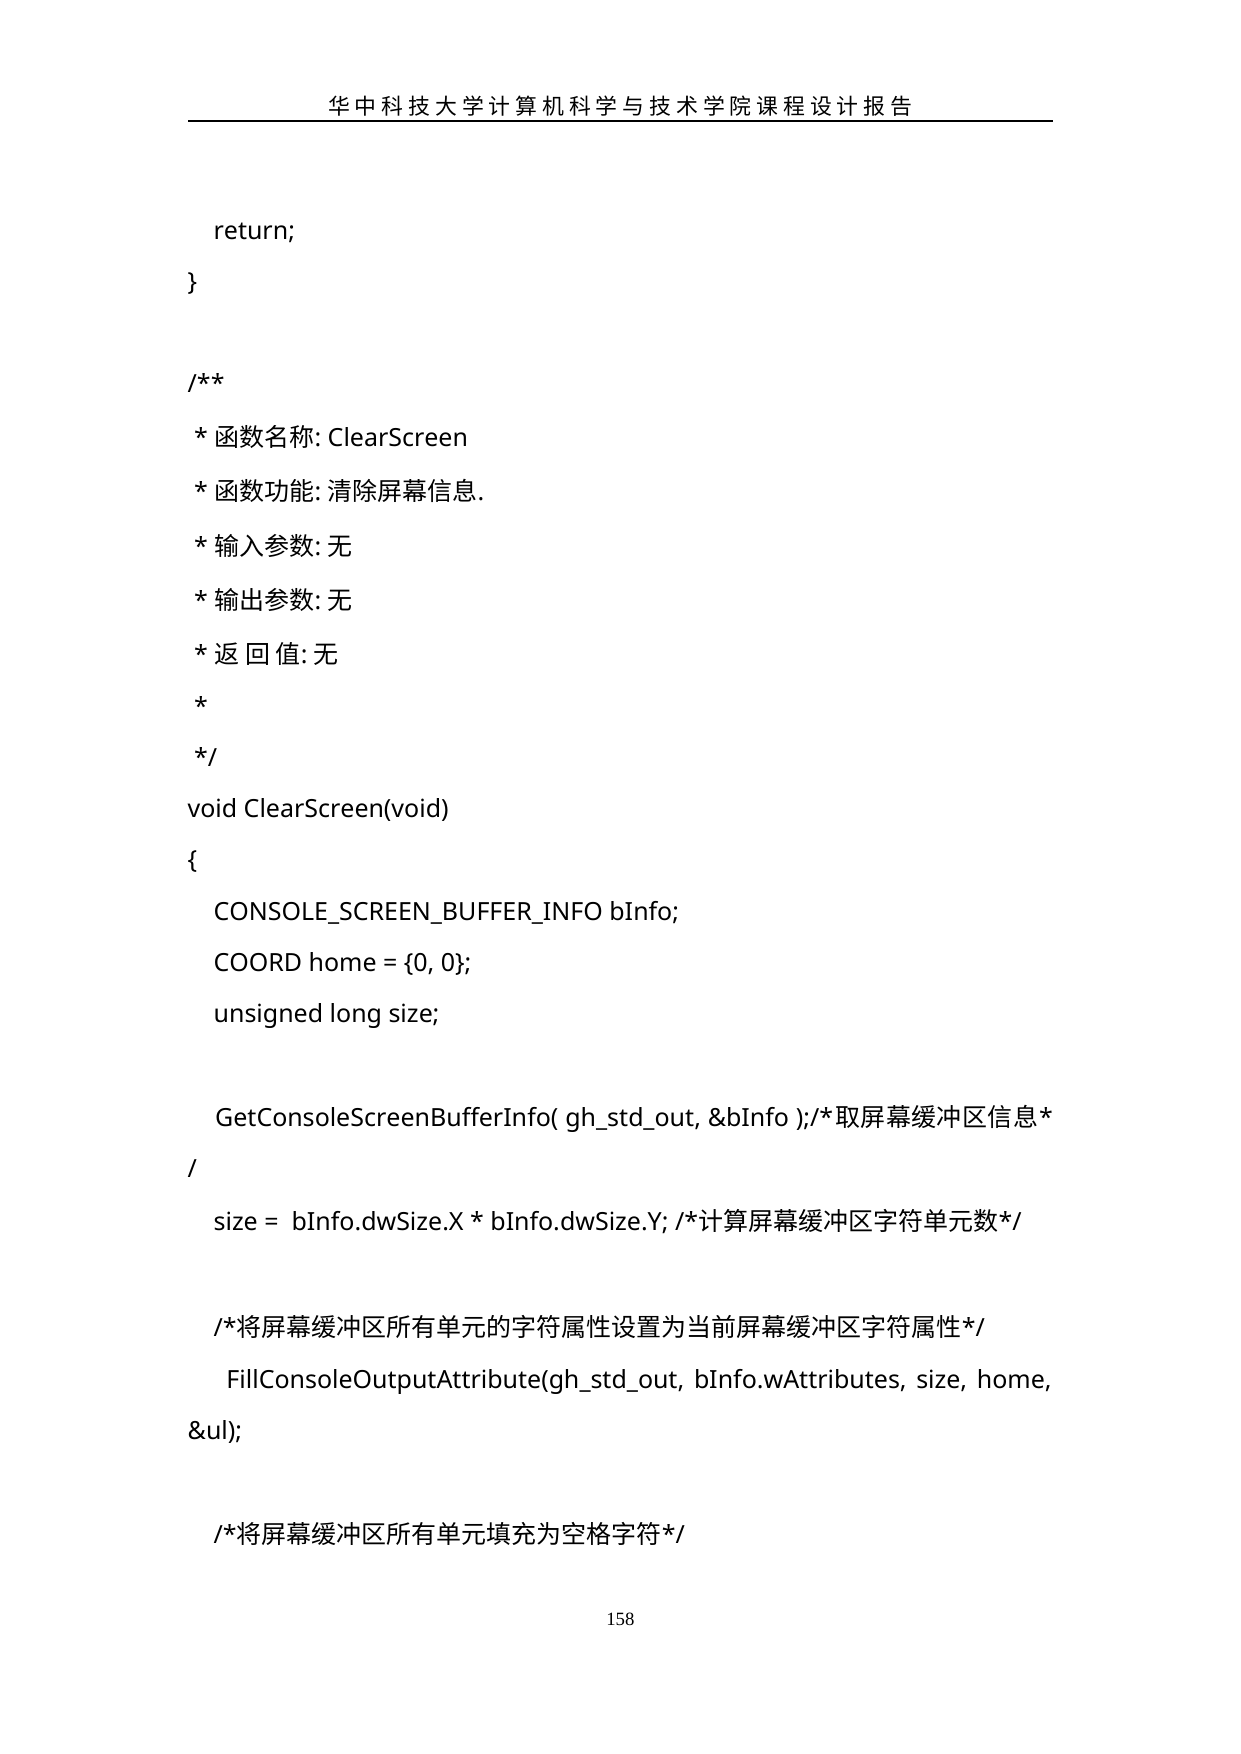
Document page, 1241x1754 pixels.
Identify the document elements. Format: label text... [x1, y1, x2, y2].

text * 输入参数: 无 [187, 526, 1053, 562]
text * 输出参数: 无 [187, 580, 1053, 617]
text /** [187, 366, 1053, 400]
text * 返 回 值: 无 [187, 635, 1053, 671]
text */ [187, 740, 1053, 774]
text * 函数名称: ClearScreen [187, 417, 1053, 453]
text COORD home = {0, 0}; [187, 944, 1053, 978]
text * [187, 689, 1053, 723]
text * 函数功能: 清除屏幕信息. [187, 472, 1053, 508]
text FillConsoleOutputAttribute(gh_std_out, bInfo.wAttributes, size, home, &ul); [187, 1361, 1053, 1447]
text { [187, 842, 1053, 876]
text void ClearScreen(void) [187, 791, 1053, 825]
text unsigned long size; [187, 995, 1053, 1029]
text GetConsoleScreenBufferInfo( gh_std_out, &bInfo );/*取屏幕缓冲区信息*/ [187, 1097, 1053, 1185]
text CONSOLE_SCREEN_BUFFER_INFO bInfo; [187, 893, 1053, 927]
text } [187, 264, 1053, 298]
text /*将屏幕缓冲区所有单元填充为空格字符*/ [187, 1514, 1053, 1551]
text return; [187, 213, 1053, 247]
text /*将屏幕缓冲区所有单元的字符属性设置为当前屏幕缓冲区字符属性*/ [187, 1307, 1053, 1343]
text size = bInfo.dwSize.X * bInfo.dwSize.Y; /*计算屏幕缓冲区字符单元数*/ [187, 1202, 1053, 1238]
